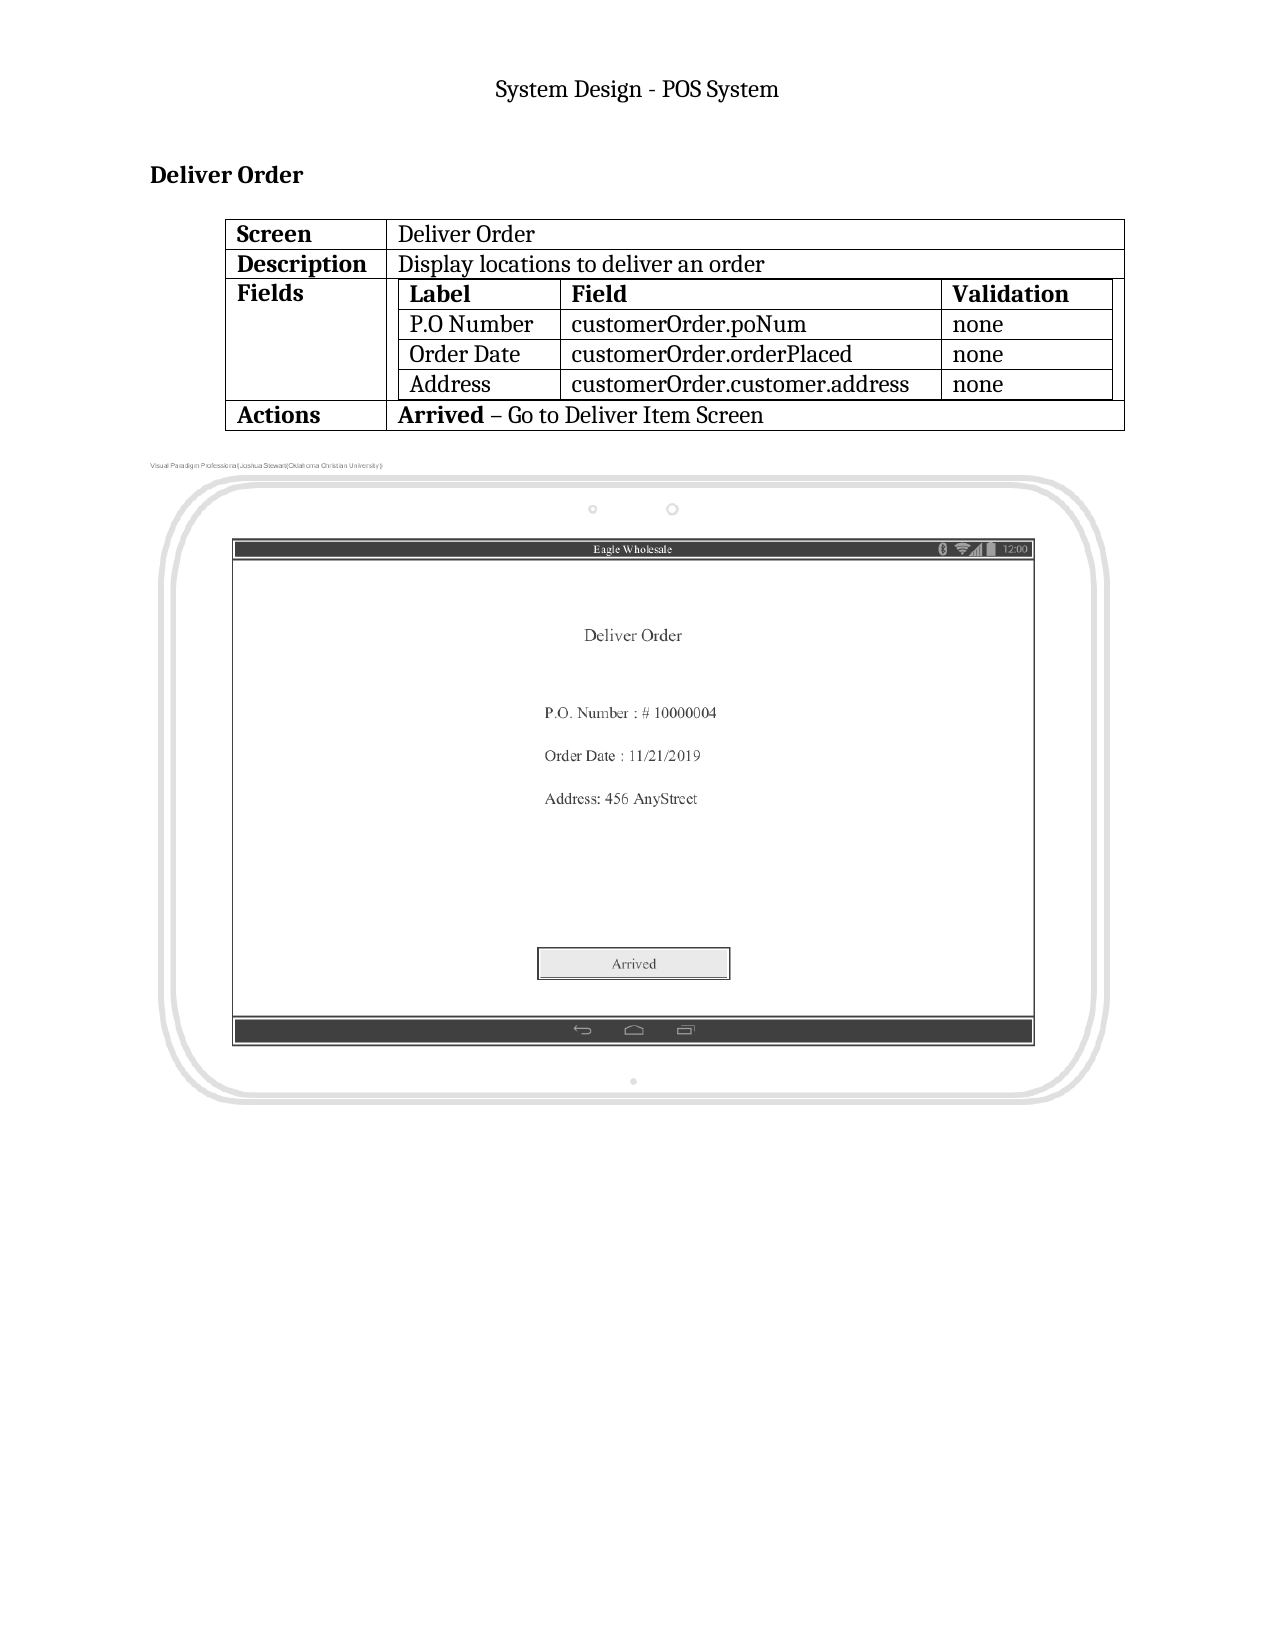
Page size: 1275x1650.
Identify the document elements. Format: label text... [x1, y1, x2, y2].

table_cell [561, 280, 941, 309]
table_cell [387, 279, 398, 400]
picture [150, 459, 1125, 1113]
table_cell [399, 370, 560, 399]
table_cell [1113, 279, 1124, 400]
table_cell [399, 340, 560, 369]
table_cell [561, 370, 941, 399]
table_cell Actions [226, 401, 386, 429]
table_cell Display locations to deliver an order [387, 250, 1124, 278]
table_cell [561, 340, 941, 369]
table_cell Description [226, 250, 386, 278]
table_cell [942, 370, 1112, 399]
table_cell Fields [226, 279, 386, 400]
table_header Deliver Order [387, 220, 1124, 248]
table_cell [561, 310, 941, 339]
table_cell [399, 280, 560, 309]
table_cell [942, 310, 1112, 339]
table_cell Arrived – Go to Deliver Item Screen [387, 401, 1124, 429]
table_cell [942, 280, 1112, 309]
table_cell [942, 340, 1112, 369]
table_header Screen [226, 220, 386, 248]
table_cell [399, 310, 560, 339]
text Deliver Order [150, 161, 1125, 190]
